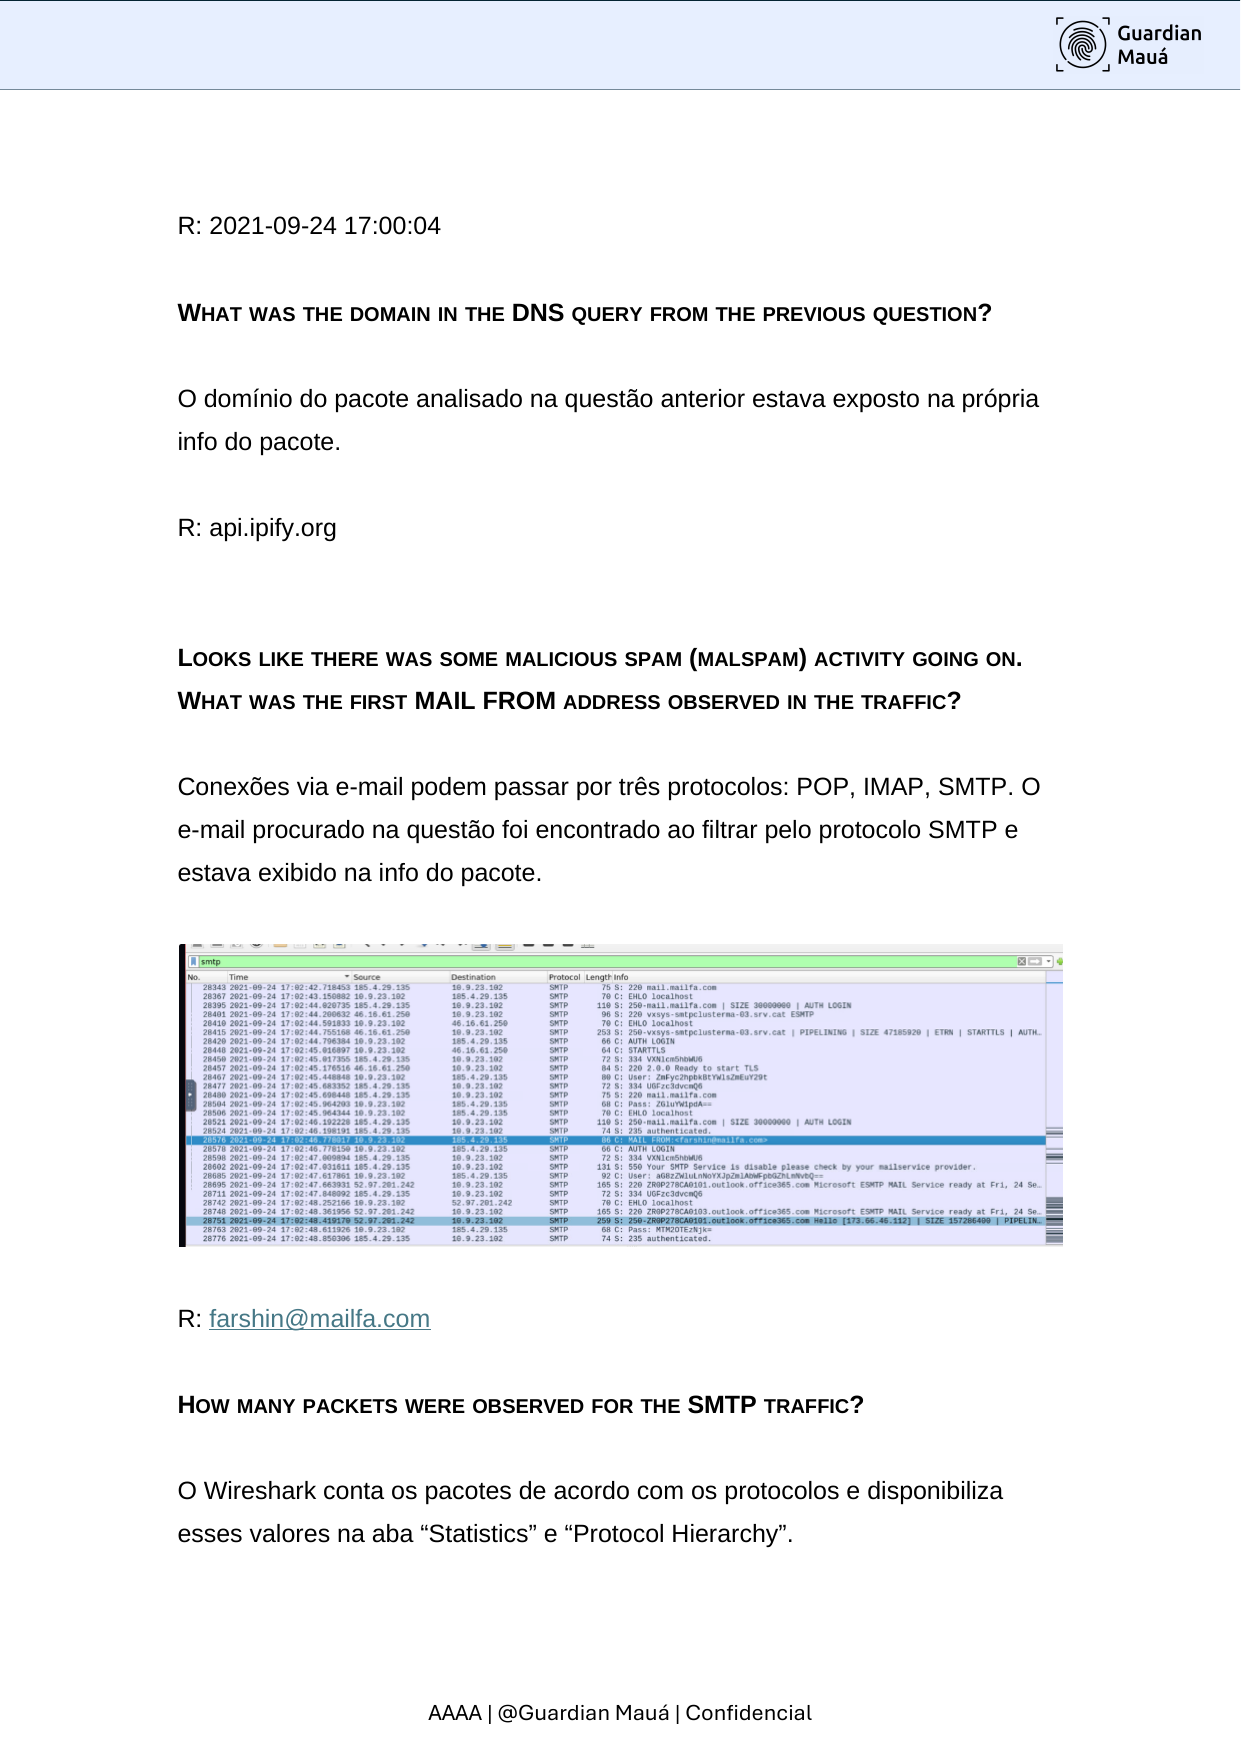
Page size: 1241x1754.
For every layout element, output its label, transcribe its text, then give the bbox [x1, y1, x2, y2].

text Looks like there was some malicious spam (malspam) activity going on. What was the first MAIL FROM address observed in the traffic? [177, 643, 1063, 714]
picture [0, 2, 1241, 90]
text R: 2021-09-24 17:00:04 [177, 211, 1063, 240]
text What was the domain in the DNS query from the previous question? [177, 298, 1063, 326]
text How many packets were observed for the SMTP traffic? [177, 1390, 1063, 1419]
text R: api.ipify.org [177, 513, 1063, 542]
text O Wireshark conta os pacotes de acordo com os protocolos e disponibiliza esses valores na aba “Statistics” e “Protocol Hierarchy”. [177, 1476, 1063, 1548]
text R: farshin@mailfa.com [177, 1304, 1063, 1333]
text O domínio do pacote analisado na questão anterior estava exposto na própria info do pacote. [177, 384, 1063, 456]
text Conexões via e-mail podem passar por três protocolos: POP, IMAP, SMTP. O e-mail procurado na questão foi encontrado ao filtrar pelo protocolo SMTP e estava exibido na info do pacote. [177, 772, 1063, 887]
picture [177, 944, 1063, 1247]
